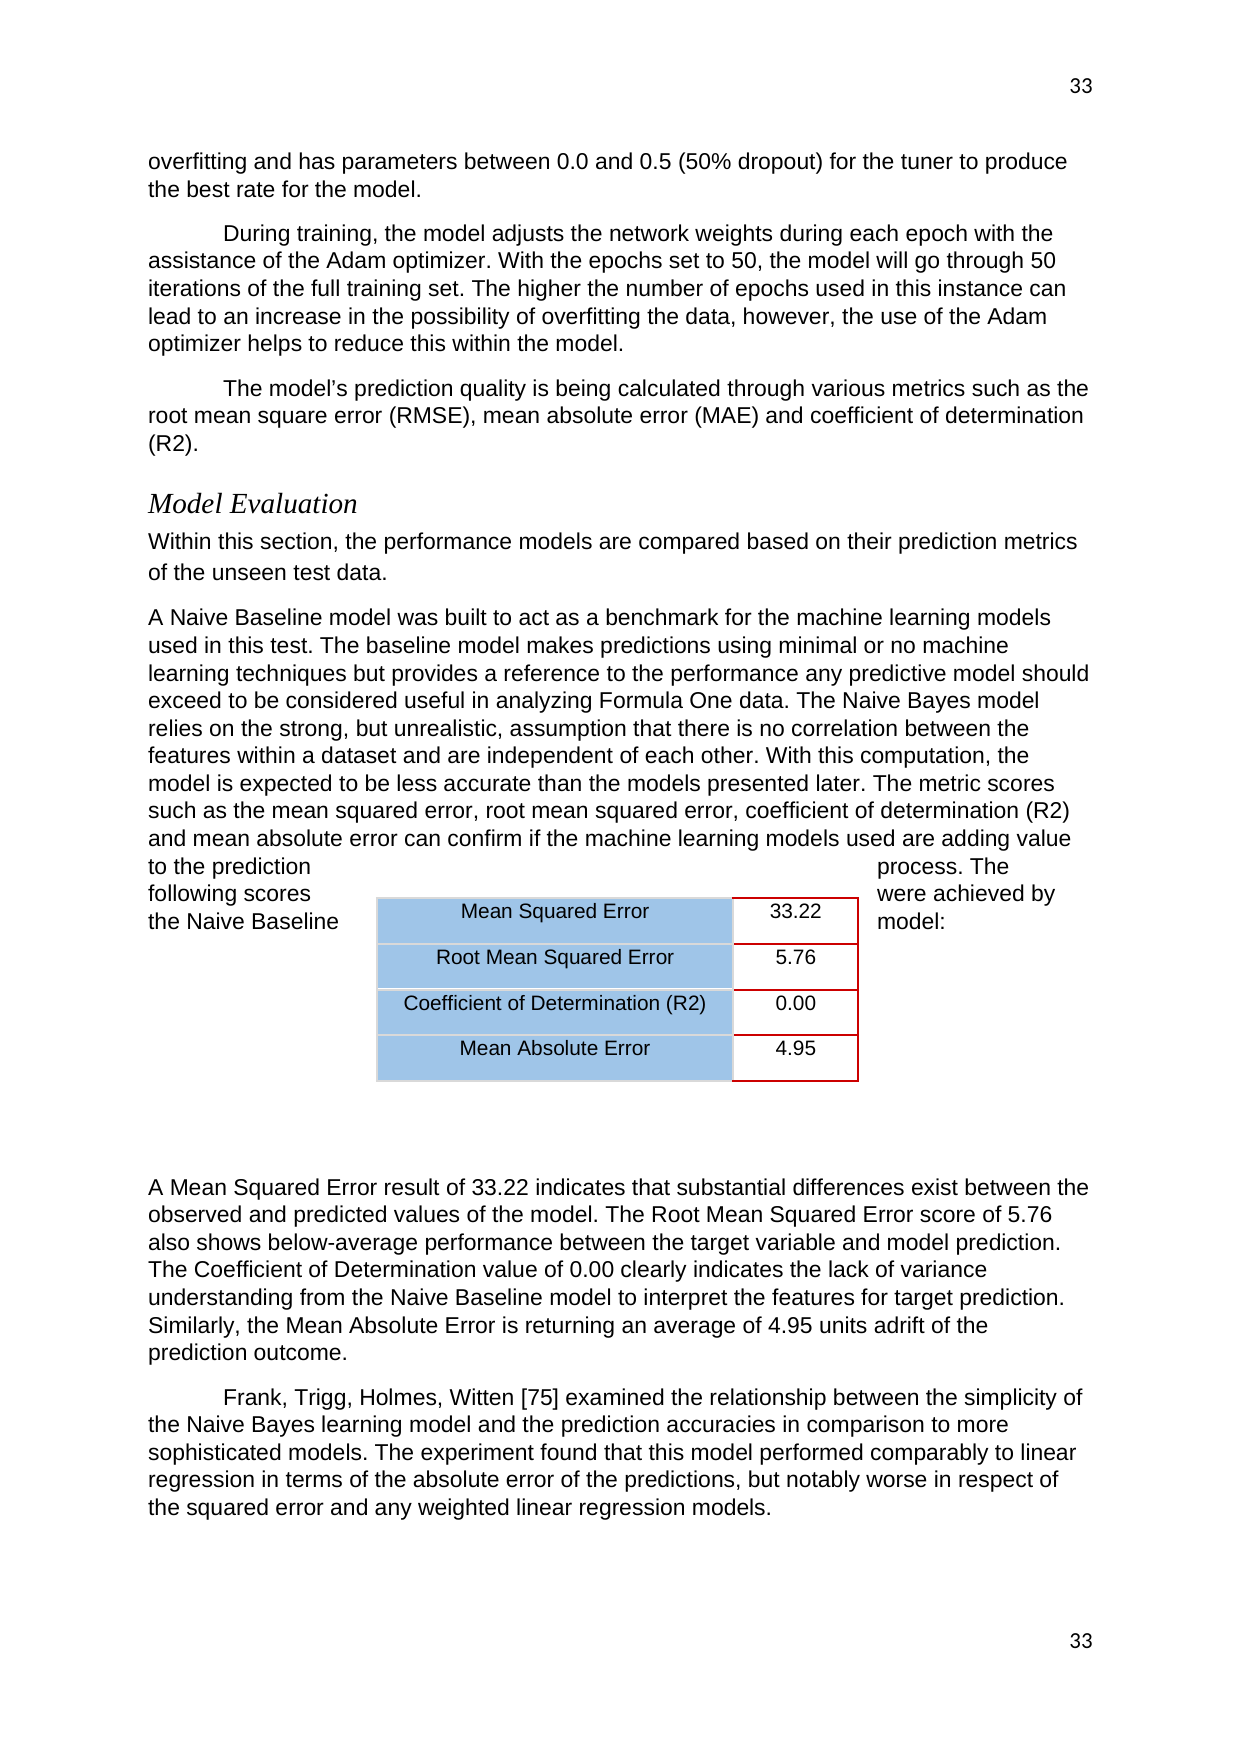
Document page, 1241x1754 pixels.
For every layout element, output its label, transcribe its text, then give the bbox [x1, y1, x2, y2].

text A Mean Squared Error result of 33.22 indicates that substantial differences exist between the observed and predicted values of the model. The Root Mean Squared Error score of 5.76 also shows below-average performance between the target variable and model prediction. The Coefficient of Determination value of 0.00 clearly indicates the lack of variance understanding from the Naive Baseline model to interpret the features for target prediction. Similarly, the Mean Absolute Error is returning an average of 4.95 units adrift of the prediction outcome. [148, 1173, 1092, 1366]
table_header Mean Squared Error [378, 899, 732, 943]
table_cell Mean Absolute Error [378, 1036, 732, 1080]
text Frank, Trigg, Holmes, Witten [75] examined the relationship between the simplicity of the Naive Bayes learning model and the prediction accuracies in comparison to more sophisticated models. The experiment found that this model performed comparably to linear regression in terms of the absolute error of the predictions, but notably worse in respect of the squared error and any weighted linear regression models. [148, 1383, 1092, 1520]
text The model’s prediction quality is being calculated through various metrics such as the root mean square error (RMSE), mean absolute error (MAE) and coefficient of determination (R2). [148, 374, 1092, 456]
table_cell 0.00 [734, 991, 857, 1034]
text During training, the model adjusts the network weights during each epoch with the assistance of the Adam optimizer. With the epochs set to 50, the model will go through 50 iterations of the full training set. The higher the number of epochs used in this instance can lead to an increase in the possibility of overfitting the data, however, the use of the Adam optimizer helps to reduce this within the model. [148, 220, 1092, 357]
table_cell Coefficient of Determination (R2) [378, 991, 732, 1034]
table_cell Root Mean Squared Error [378, 945, 732, 988]
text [148, 148, 1092, 202]
table_cell 5.76 [734, 945, 857, 988]
table_cell 4.95 [734, 1036, 857, 1080]
text A Naive Baseline model was built to act as a benchmark for the machine learning models used in this test. The baseline model makes predictions using minimal or no machine learning techniques but provides a reference to the performance any predictive model should exceed to be considered useful in analyzing Formula One data. The Naive Bayes model relies on the strong, but unrealistic, assumption that there is no correlation between the features within a dataset and are independent of each other. With this computation, the model is expected to be less accurate than the models presented later. The metric scores such as the mean squared error, root mean squared error, coefficient of determination (R2) and mean absolute error can confirm if the machine learning models used are adding value to the prediction process. The following scores were achieved by the Naive Baseline model: [148, 604, 1092, 934]
table_header 33.22 [734, 899, 857, 943]
subtitle Model Evaluation [148, 486, 1092, 520]
text Within this section, the performance models are compared based on their prediction metrics of the unseen test data. [148, 528, 1092, 586]
